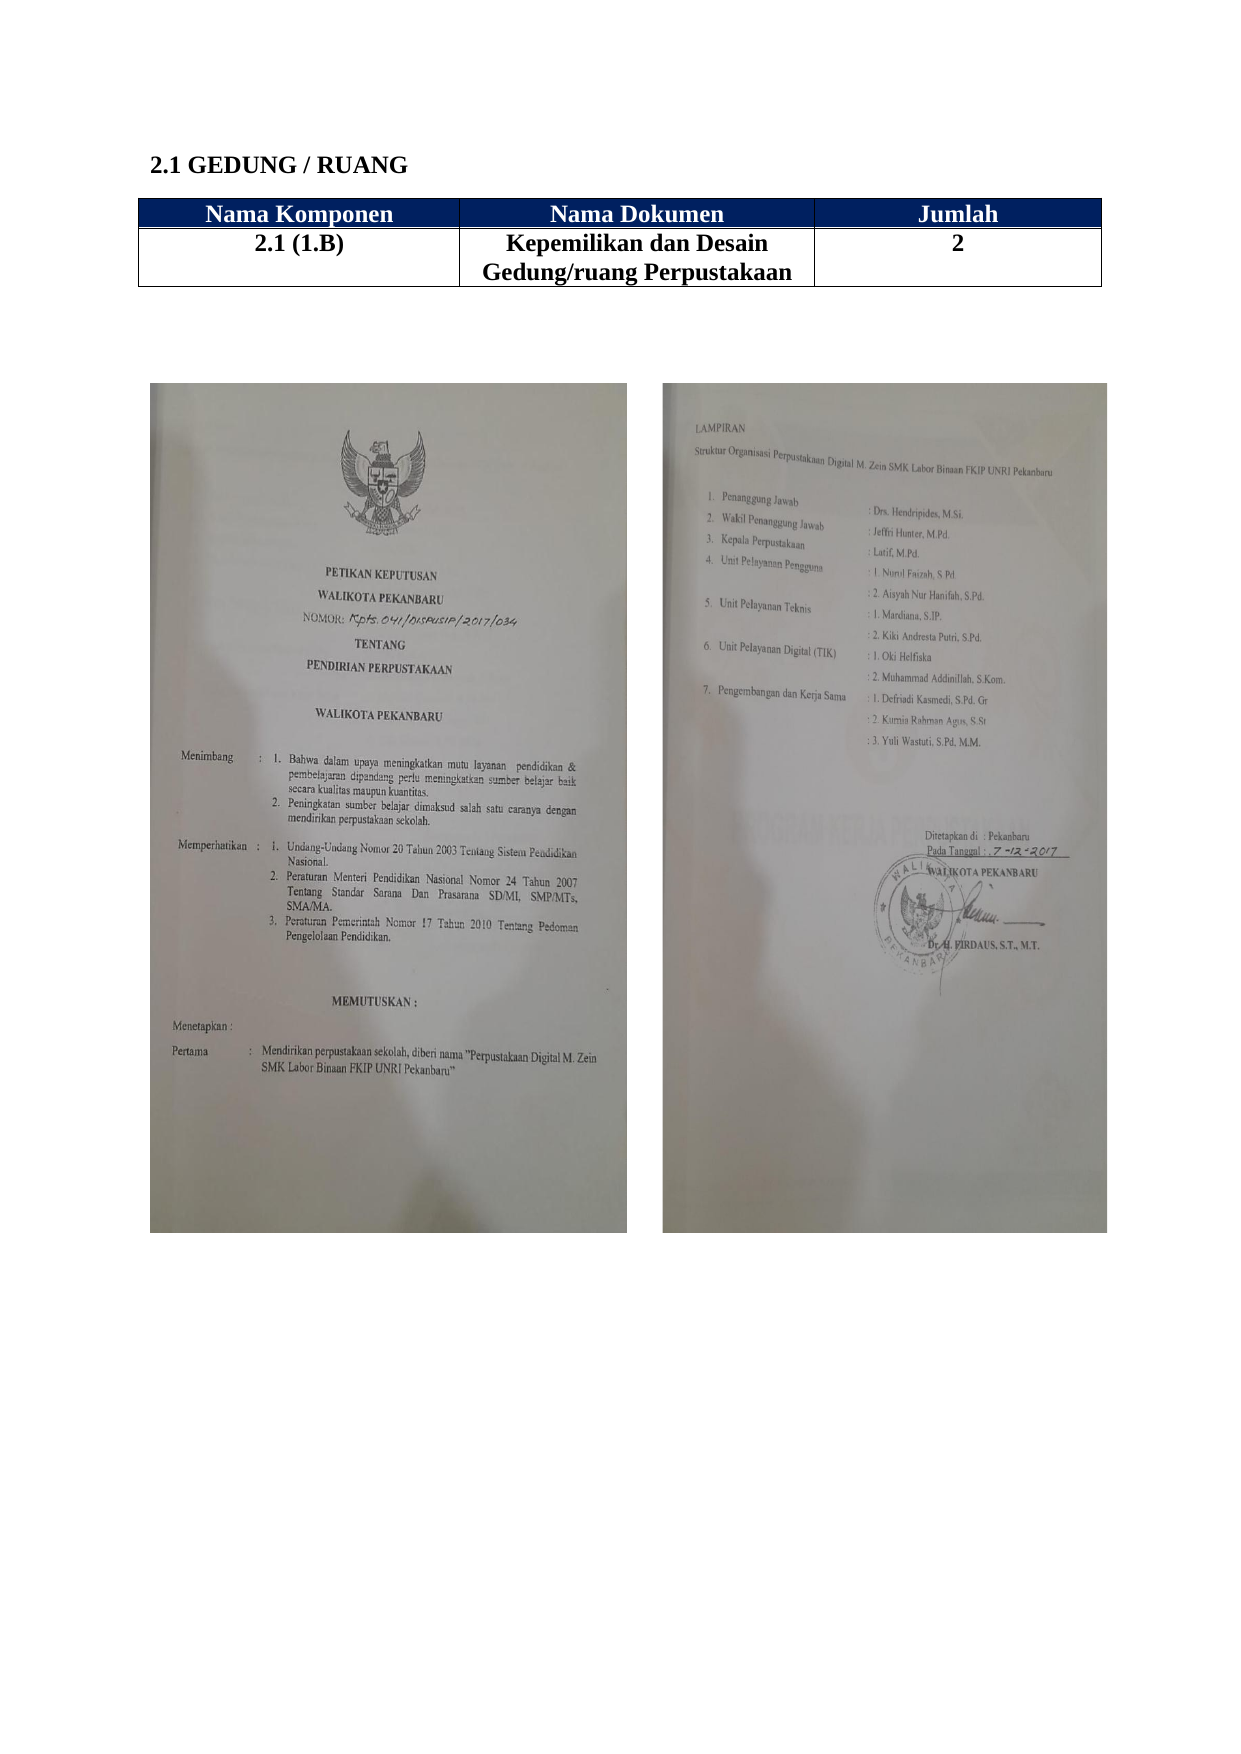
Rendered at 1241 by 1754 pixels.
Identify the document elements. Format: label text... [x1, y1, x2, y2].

table_cell 2 [815, 229, 1101, 286]
table_cell 2.1 (1.B) [139, 229, 459, 286]
picture [662, 383, 1108, 1233]
picture [150, 383, 627, 1233]
table_header Jumlah [815, 199, 1101, 227]
table_header Nama Komponen [139, 199, 459, 227]
table_header Nama Dokumen [460, 199, 814, 227]
text 2.1 GEDUNG / RUANG [150, 150, 1090, 179]
table_cell Kepemilikan dan Desain Gedung/ruang Perpustakaan [460, 229, 814, 286]
